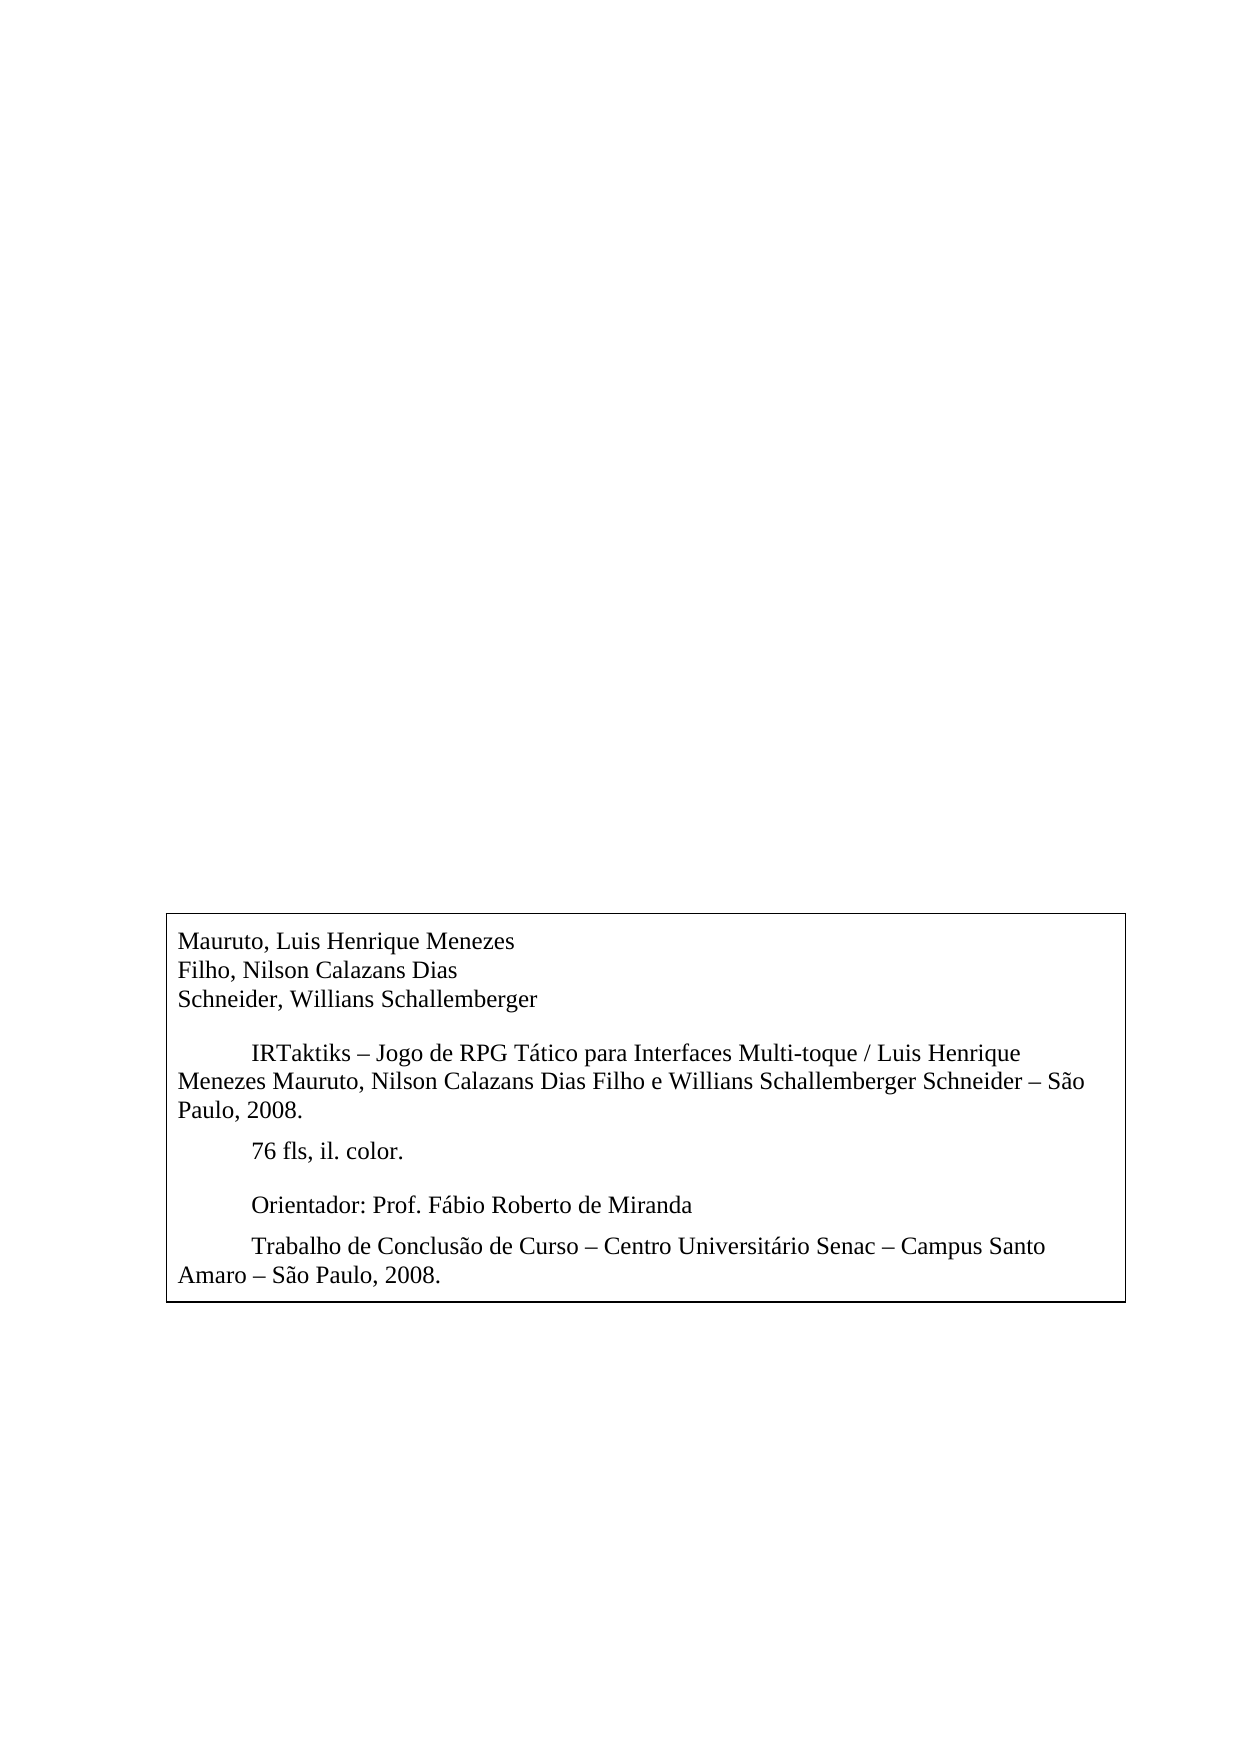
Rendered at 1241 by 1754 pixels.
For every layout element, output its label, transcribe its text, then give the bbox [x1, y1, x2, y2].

table_header Mauruto, Luis Henrique Menezes Filho, Nilson Calazans Dias Schneider, Willians Schallemberger IRTaktiks – Jogo de RPG Tático para Interfaces Multi-toque / Luis Henrique Menezes Mauruto, Nilson Calazans Dias Filho e Willians Schallemberger Schneider – São Paulo, 2008. fls, il. color. Orientador: Prof. Fábio Roberto de Miranda Trabalho de Conclusão de Curso – Centro Universitário Senac – Campus Santo Amaro – São Paulo, 2008. [167, 914, 1125, 1301]
